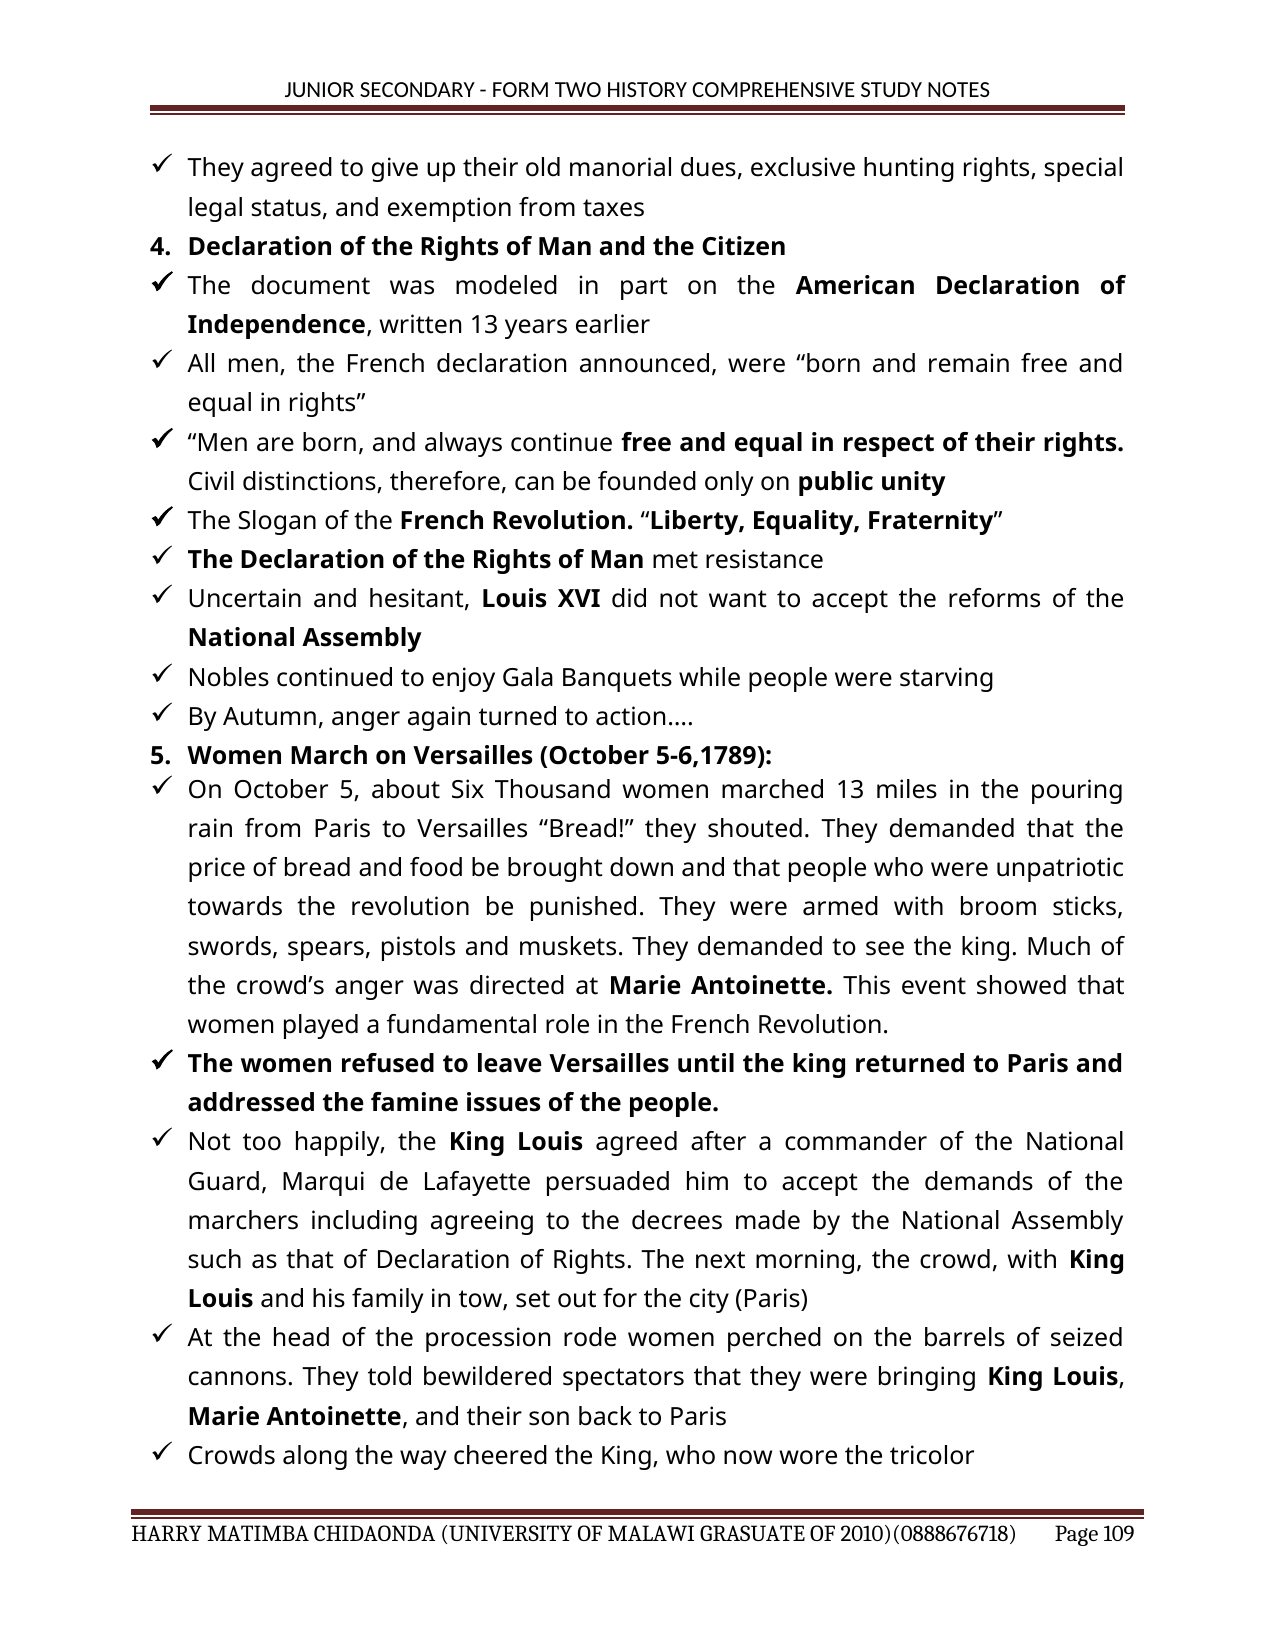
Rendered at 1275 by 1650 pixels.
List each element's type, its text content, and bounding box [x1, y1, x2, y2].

list Crowds along the way cheered the King, who now wore the tricolor [150, 1437, 1125, 1471]
list The women refused to leave Versailles until the king returned to Paris and addressed the famine issues of the people. [150, 1046, 1125, 1119]
list At the head of the procession rode women perched on the barrels of seized cannons. They told bewildered spectators that they were bringing King Louis, Marie Antoinette, and their son back to Paris [150, 1320, 1125, 1432]
list All men, the French declaration announced, were “born and remain free and equal in rights” [150, 346, 1125, 419]
list Declaration of the Rights of Man and the Citizen [150, 228, 1125, 262]
list Not too happily, the King Louis agreed after a commander of the National Guard, Marqui de Lafayette persuaded him to accept the demands of the marchers including agreeing to the decrees made by the National Assembly such as that of Declaration of Rights. The next morning, the crowd, with King Louis and his family in tow, set out for the city (Paris) [150, 1124, 1125, 1315]
list The Slogan of the French Revolution. “Liberty, Equality, Fraternity” [150, 502, 1125, 537]
list “Men are born, and always continue free and equal in respect of their rights. Civil distinctions, therefore, can be founded only on public unity [150, 424, 1125, 497]
list The Declaration of the Rights of Man met resistance [150, 542, 1125, 576]
list Uncertain and hesitant, Louis XVI did not want to accept the reforms of the National Assembly [150, 581, 1125, 654]
list The document was modeled in part on the American Declaration of Independence, written 13 years earlier [150, 267, 1125, 341]
list By Autumn, anger again turned to action…. [150, 698, 1125, 732]
list They agreed to give up their old manorial dues, exclusive hunting rights, special legal status, and exemption from taxes [150, 150, 1125, 223]
list On October 5, about Six Thousand women marched 13 miles in the pouring rain from Paris to Versailles “Bread!” they shouted. They demanded that the price of bread and food be brought down and that people who were unpatriotic towards the revolution be punished. They were armed with broom sticks, swords, spears, pistols and muskets. They demanded to see the king. Much of the crowd’s anger was directed at Marie Antoinette. This event showed that women played a fundamental role in the French Revolution. [150, 772, 1125, 1041]
list Women March on Versailles (October 5-6,1789): [150, 737, 1125, 772]
list Nobles continued to enjoy Gala Banquets while people were starving [150, 659, 1125, 693]
